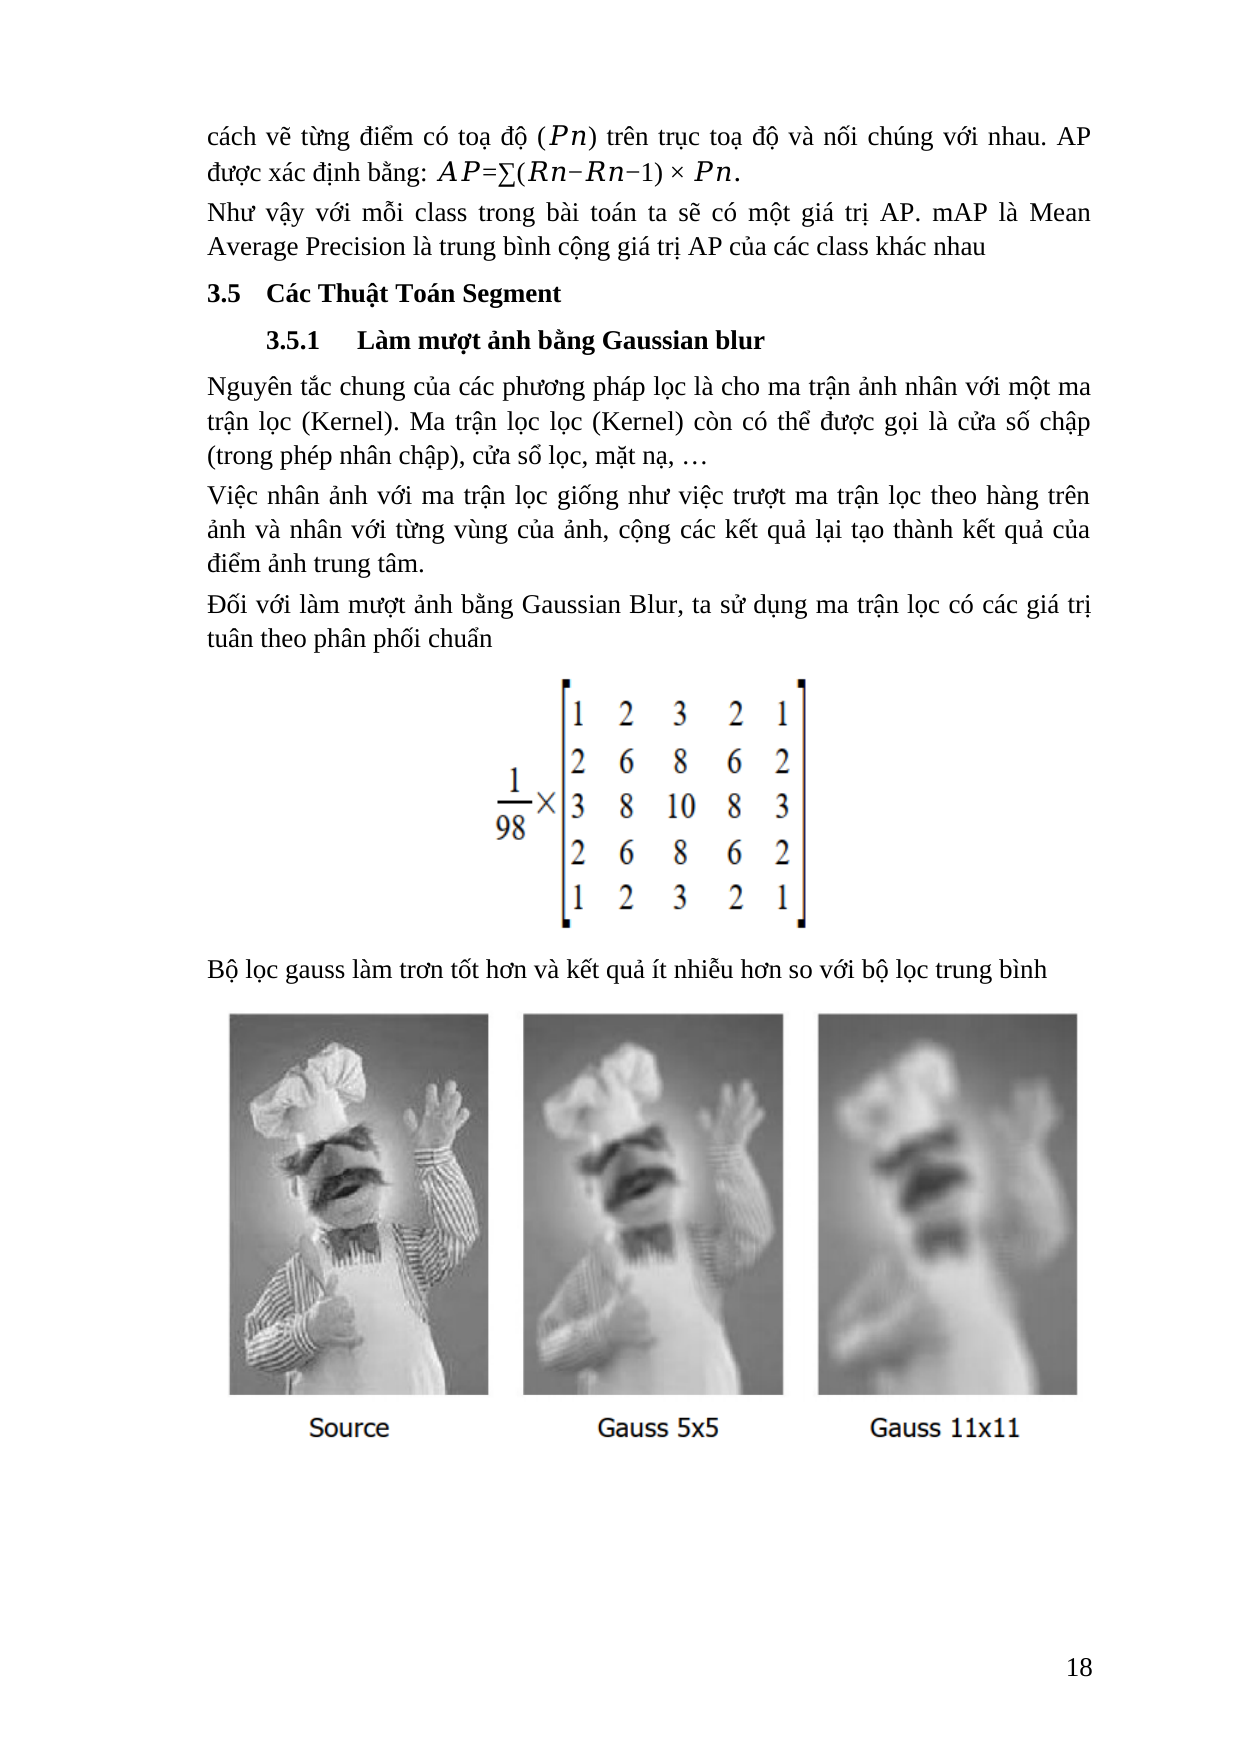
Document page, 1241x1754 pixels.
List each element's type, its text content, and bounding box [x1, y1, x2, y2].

text Bộ lọc gauss làm trơn tốt hơn và kết quả ít nhiễu hơn so với bộ lọc trung bình [207, 953, 1092, 984]
text Nguyên tắc chung của các phương pháp lọc là cho ma trận ảnh nhân với một ma trận lọc (Kernel). Ma trận lọc lọc (Kernel) còn có thể được gọi là cửa số chập (trong phép nhân chập), cửa sổ lọc, mặt nạ, … [207, 436, 1092, 470]
subtitle Làm mượt ảnh bằng Gaussian blur [266, 324, 1092, 355]
subtitle Các Thuật Toán Segment [207, 277, 1092, 308]
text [207, 151, 1092, 187]
picture [206, 993, 1093, 1448]
text Như vậy với mỗi class trong bài toán ta sẽ có một giá trị AP. mAP là Mean Average Precision là trung bình cộng giá trị AP của các class khác nhau [207, 227, 1092, 262]
picture [463, 662, 836, 944]
text Việc nhân ảnh với ma trận lọc giống như việc trượt ma trận lọc theo hàng trên ảnh và nhân với từng vùng của ảnh, cộng các kết quả lại tạo thành kết quả của điểm ảnh trung tâm. [207, 479, 1092, 579]
text Đối với làm mượt ảnh bằng Gaussian Blur, ta sử dụng ma trận lọc có các giá trị tuân theo phân phối chuẩn [207, 588, 1092, 653]
